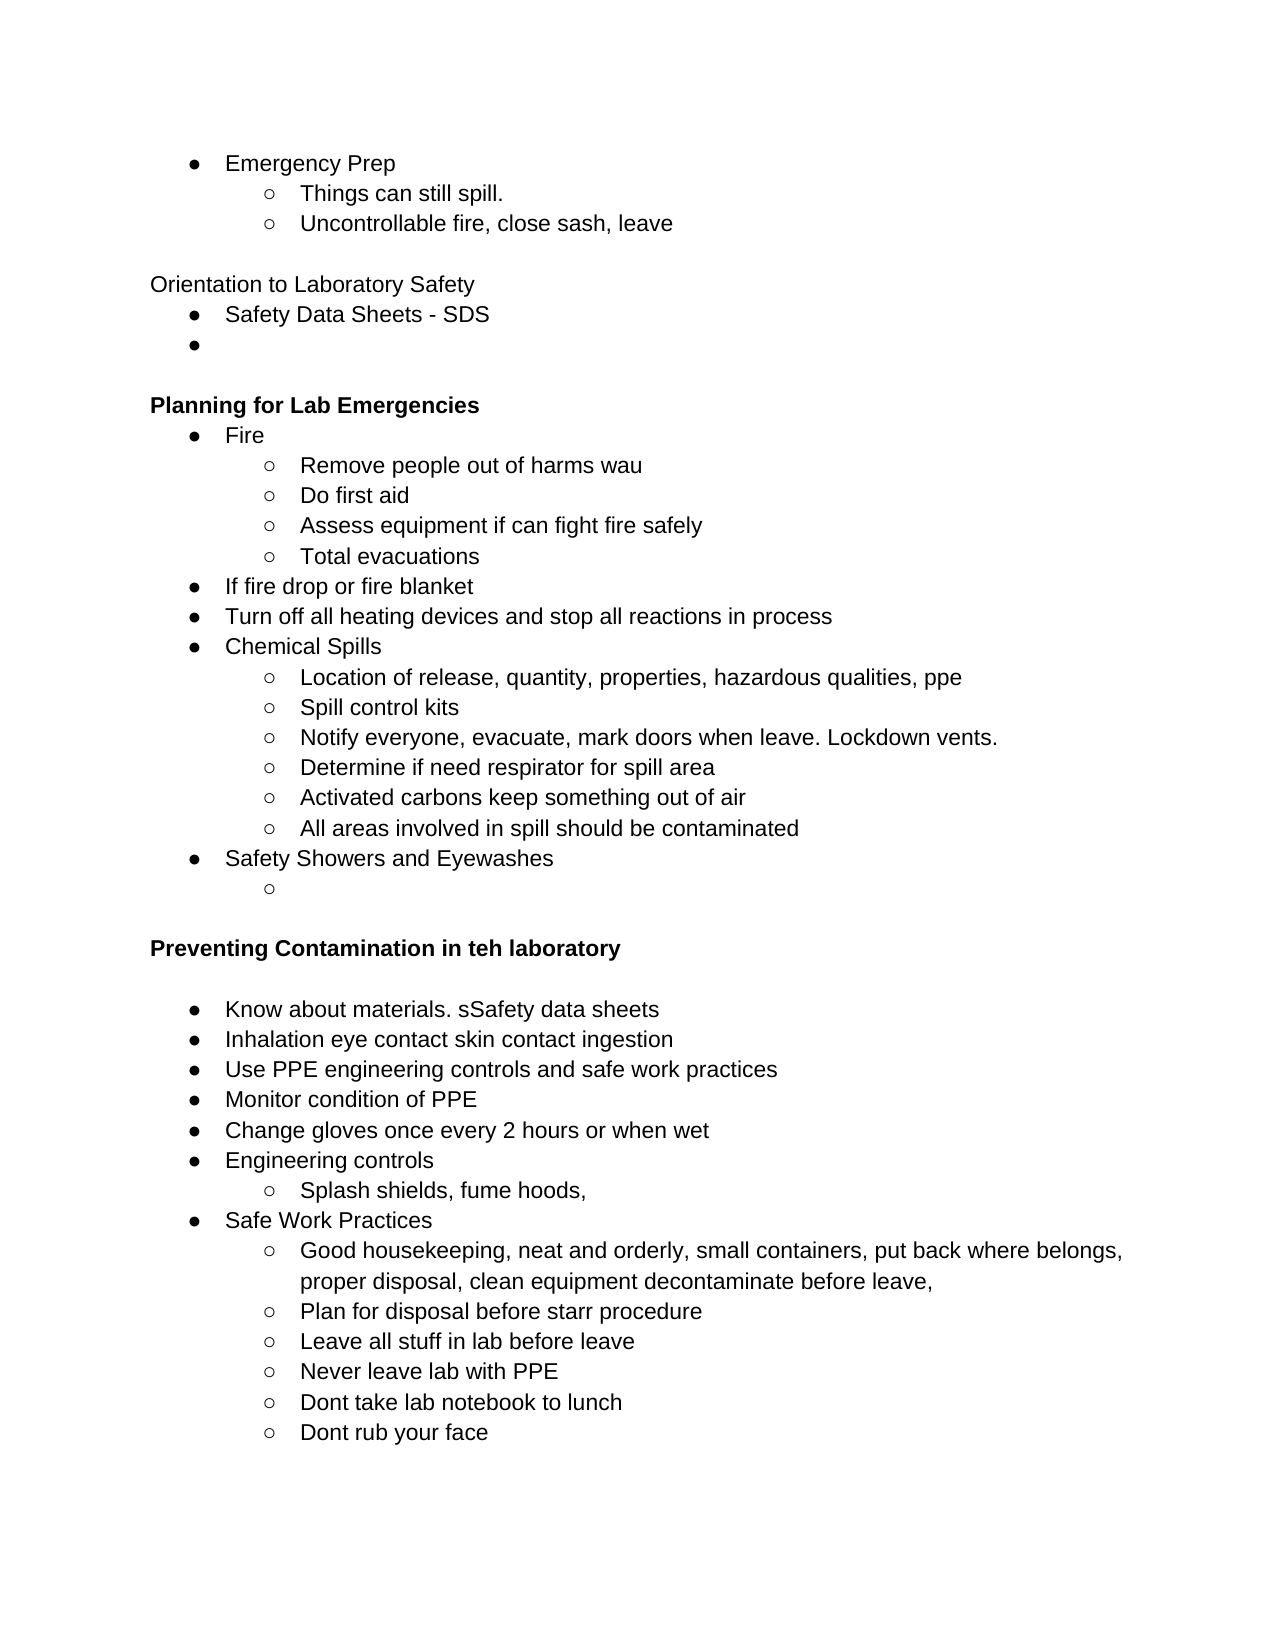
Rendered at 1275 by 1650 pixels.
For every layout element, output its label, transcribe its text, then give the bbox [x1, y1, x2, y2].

list Emergency Prep [187, 150, 1125, 176]
list Total evacuations [262, 543, 1125, 569]
list Determine if need respirator for spill area [262, 754, 1125, 781]
list Safety Showers and Eyewashes [187, 845, 1125, 871]
list Dont take lab notebook to lunch [262, 1388, 1125, 1415]
list Remove people out of harms wau [262, 452, 1125, 478]
list Activated carbons keep something out of air [262, 784, 1125, 811]
list If fire drop or fire blanket [187, 573, 1125, 599]
text Preventing Contamination in teh laboratory [150, 935, 1125, 962]
list Know about materials. sSafety data sheets [187, 996, 1125, 1022]
list Plan for disposal before starr procedure [262, 1298, 1125, 1324]
list All areas involved in spill should be contaminated [262, 814, 1125, 841]
list Chemical Spills [187, 633, 1125, 660]
list Safety Data Sheets - SDS [187, 301, 1125, 327]
list Monitor condition of PPE [187, 1086, 1125, 1113]
list Things can still spill. [262, 180, 1125, 207]
list Assess equipment if can fight fire safely [262, 512, 1125, 539]
list Uncontrollable fire, close sash, leave [262, 210, 1125, 237]
list Never leave lab with PPE [262, 1358, 1125, 1385]
text Planning for Lab Emergencies [150, 392, 1125, 418]
list Safe Work Practices [187, 1207, 1125, 1234]
list Notify everyone, evacuate, mark doors when leave. Lockdown vents. [262, 724, 1125, 750]
list Spill control kits [262, 694, 1125, 720]
list Splash shields, fume hoods, [262, 1177, 1125, 1203]
list Leave all stuff in lab before leave [262, 1328, 1125, 1354]
list Dont rub your face [262, 1419, 1125, 1445]
list Engineering controls [187, 1147, 1125, 1173]
list Fire [187, 422, 1125, 448]
list Location of release, quantity, properties, hazardous qualities, ppe [262, 663, 1125, 690]
list Do first aid [262, 482, 1125, 509]
list Inhalation eye contact skin contact ingestion [187, 1026, 1125, 1052]
list Use PPE engineering controls and safe work practices [187, 1056, 1125, 1083]
list Turn off all heating devices and stop all reactions in process [187, 603, 1125, 629]
list Good housekeeping, neat and orderly, small containers, put back where belongs, proper disposal, clean equipment decontaminate before leave, [262, 1237, 1125, 1294]
list Change gloves once every 2 hours or when wet [187, 1117, 1125, 1143]
text Orientation to Laboratory Safety [150, 271, 1125, 297]
